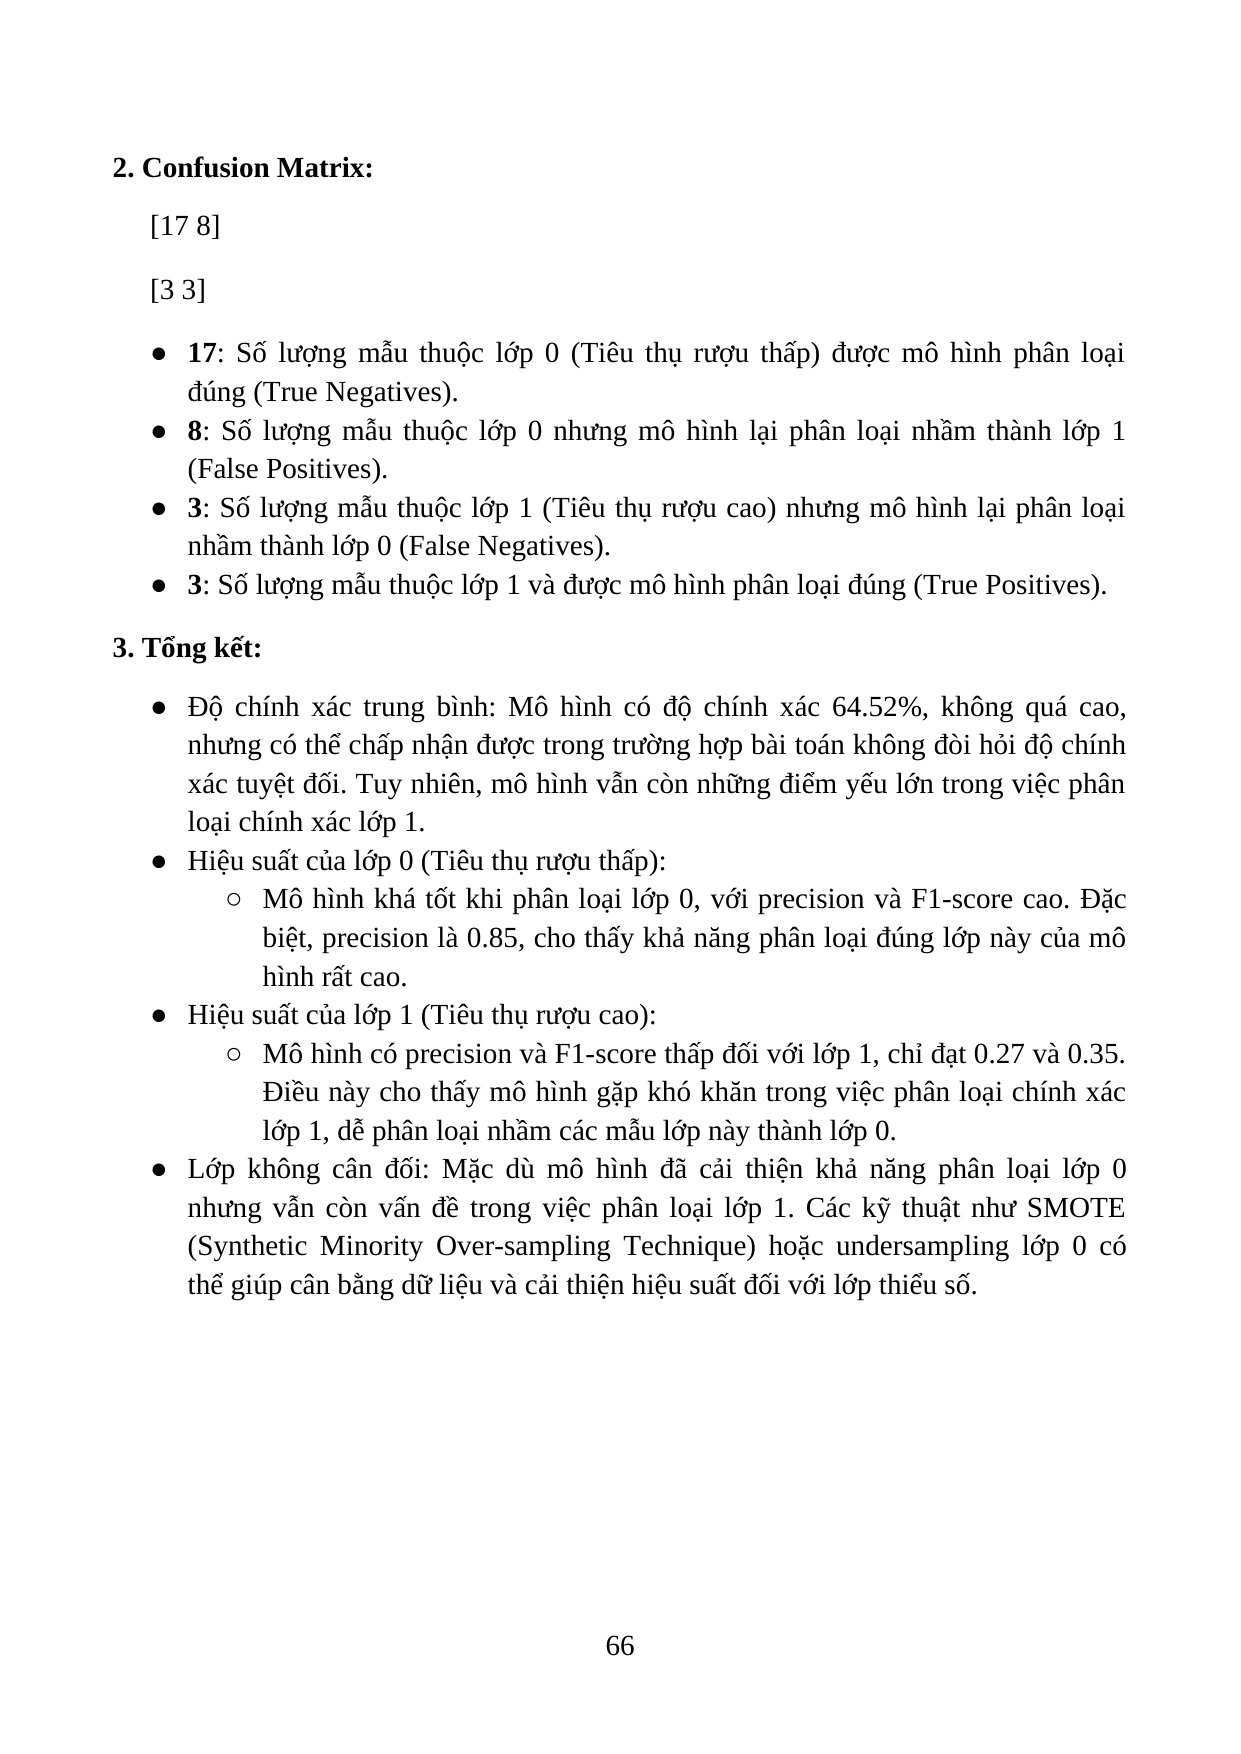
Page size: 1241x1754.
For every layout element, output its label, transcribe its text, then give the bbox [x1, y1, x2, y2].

list 17: Số lượng mẫu thuộc lớp 0 (Tiêu thụ rượu thấp) được mô hình phân loại đúng (True Negatives). [150, 336, 1128, 408]
list Hiệu suất của lớp 0 (Tiêu thụ rượu thấp): [150, 843, 1128, 877]
list Mô hình có precision và F1-score thấp đối với lớp 1, chỉ đạt 0.27 và 0.35. Điều này cho thấy mô hình gặp khó khăn trong việc phân loại chính xác lớp 1, dễ phân loại nhầm các mẫu lớp này thành lớp 0. [225, 1036, 1128, 1146]
list Hiệu suất của lớp 1 (Tiêu thụ rượu cao): [150, 997, 1128, 1031]
text 2. Confusion Matrix: [112, 150, 1128, 183]
list Độ chính xác trung bình: Mô hình có độ chính xác 64.52%, không quá cao, nhưng có thể chấp nhận được trong trường hợp bài toán không đòi hỏi độ chính xác tuyệt đối. Tuy nhiên, mô hình vẫn còn những điểm yếu lớn trong việc phân loại chính xác lớp 1. [150, 689, 1128, 838]
list 3: Số lượng mẫu thuộc lớp 1 (Tiêu thụ rượu cao) nhưng mô hình lại phân loại nhầm thành lớp 0 (False Negatives). [150, 490, 1128, 562]
text 3. Tổng kết: [112, 630, 1128, 664]
text [3 3] [150, 272, 1128, 306]
text [17 8] [150, 208, 1128, 242]
list Mô hình khá tốt khi phân loại lớp 0, với precision và F1-score cao. Đặc biệt, precision là 0.85, cho thấy khả năng phân loại đúng lớp này của mô hình rất cao. [225, 882, 1128, 992]
list Lớp không cân đối: Mặc dù mô hình đã cải thiện khả năng phân loại lớp 0 nhưng vẫn còn vấn đề trong việc phân loại lớp 1. Các kỹ thuật như SMOTE (Synthetic Minority Over-sampling Technique) hoặc undersampling lớp 0 có thể giúp cân bằng dữ liệu và cải thiện hiệu suất đối với lớp thiểu số. [150, 1151, 1128, 1301]
list 3: Số lượng mẫu thuộc lớp 1 và được mô hình phân loại đúng (True Positives). [150, 567, 1128, 600]
list 8: Số lượng mẫu thuộc lớp 0 nhưng mô hình lại phân loại nhầm thành lớp 1 (False Positives). [150, 413, 1128, 485]
